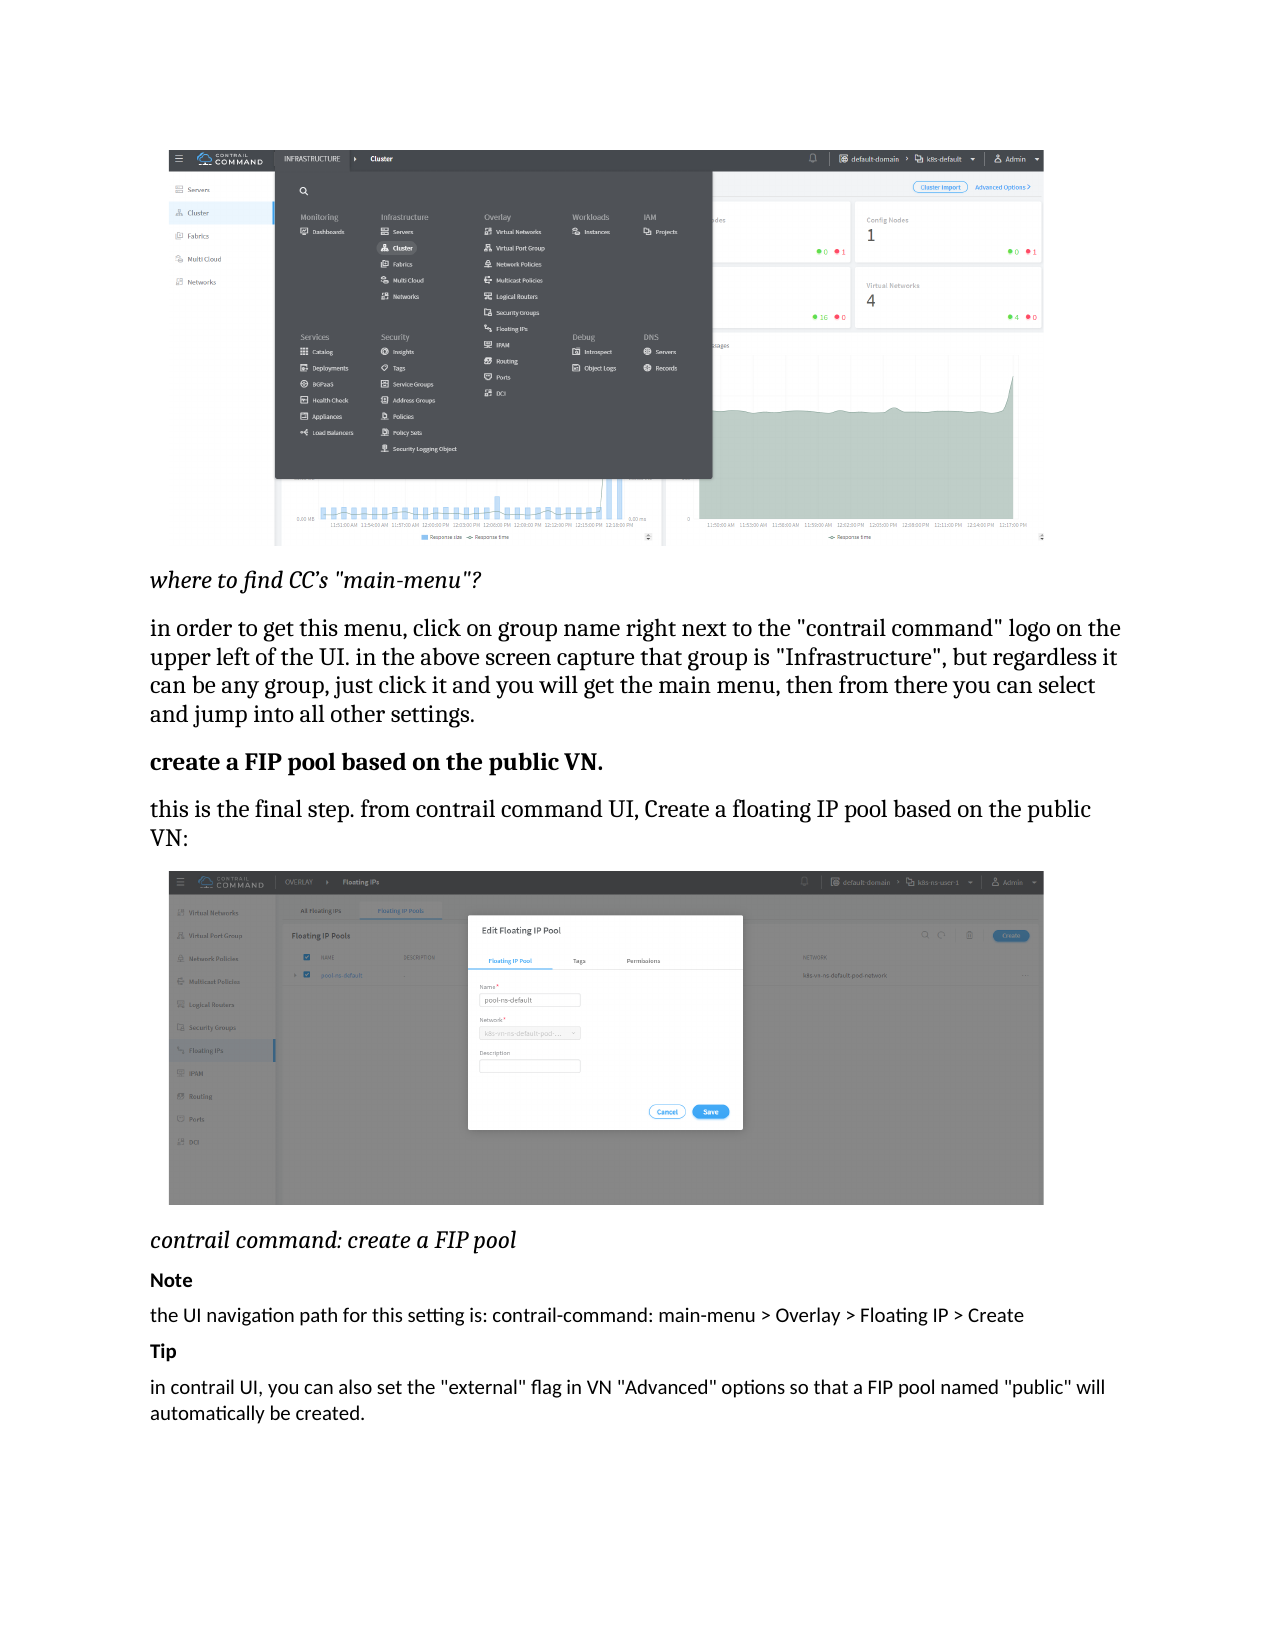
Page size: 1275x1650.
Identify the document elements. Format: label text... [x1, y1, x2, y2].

text the UI navigation path for this setting is: contrail-command: main-menu > Overlay > Floating IP > Create [150, 1303, 1125, 1328]
picture [168, 871, 1044, 1205]
text in order to get this menu, click on group name right next to the "contrail command" logo on the upper left of the UI. in the above screen capture that group is "Infrastructure", but regardless it can be any group, just click it and you will get the main menu, then from there you can select and jump into all other settings. [150, 614, 1125, 729]
text create a FIP pool based on the public VN. [150, 748, 1125, 776]
text contrail command: create a FIP pool [150, 1226, 1125, 1254]
text this is the final step. from contrail command UI, Create a floating IP pool based on the public VN: [150, 795, 1125, 853]
text Note [150, 1267, 1125, 1292]
text Tip [150, 1338, 1125, 1364]
picture [168, 150, 1044, 546]
text where to find CC’s "main-menu"? [150, 566, 1125, 595]
text in contrail UI, you can also set the "external" flag in VN "Advanced" options so that a FIP pool named "public" will automatically be created. [150, 1374, 1125, 1425]
